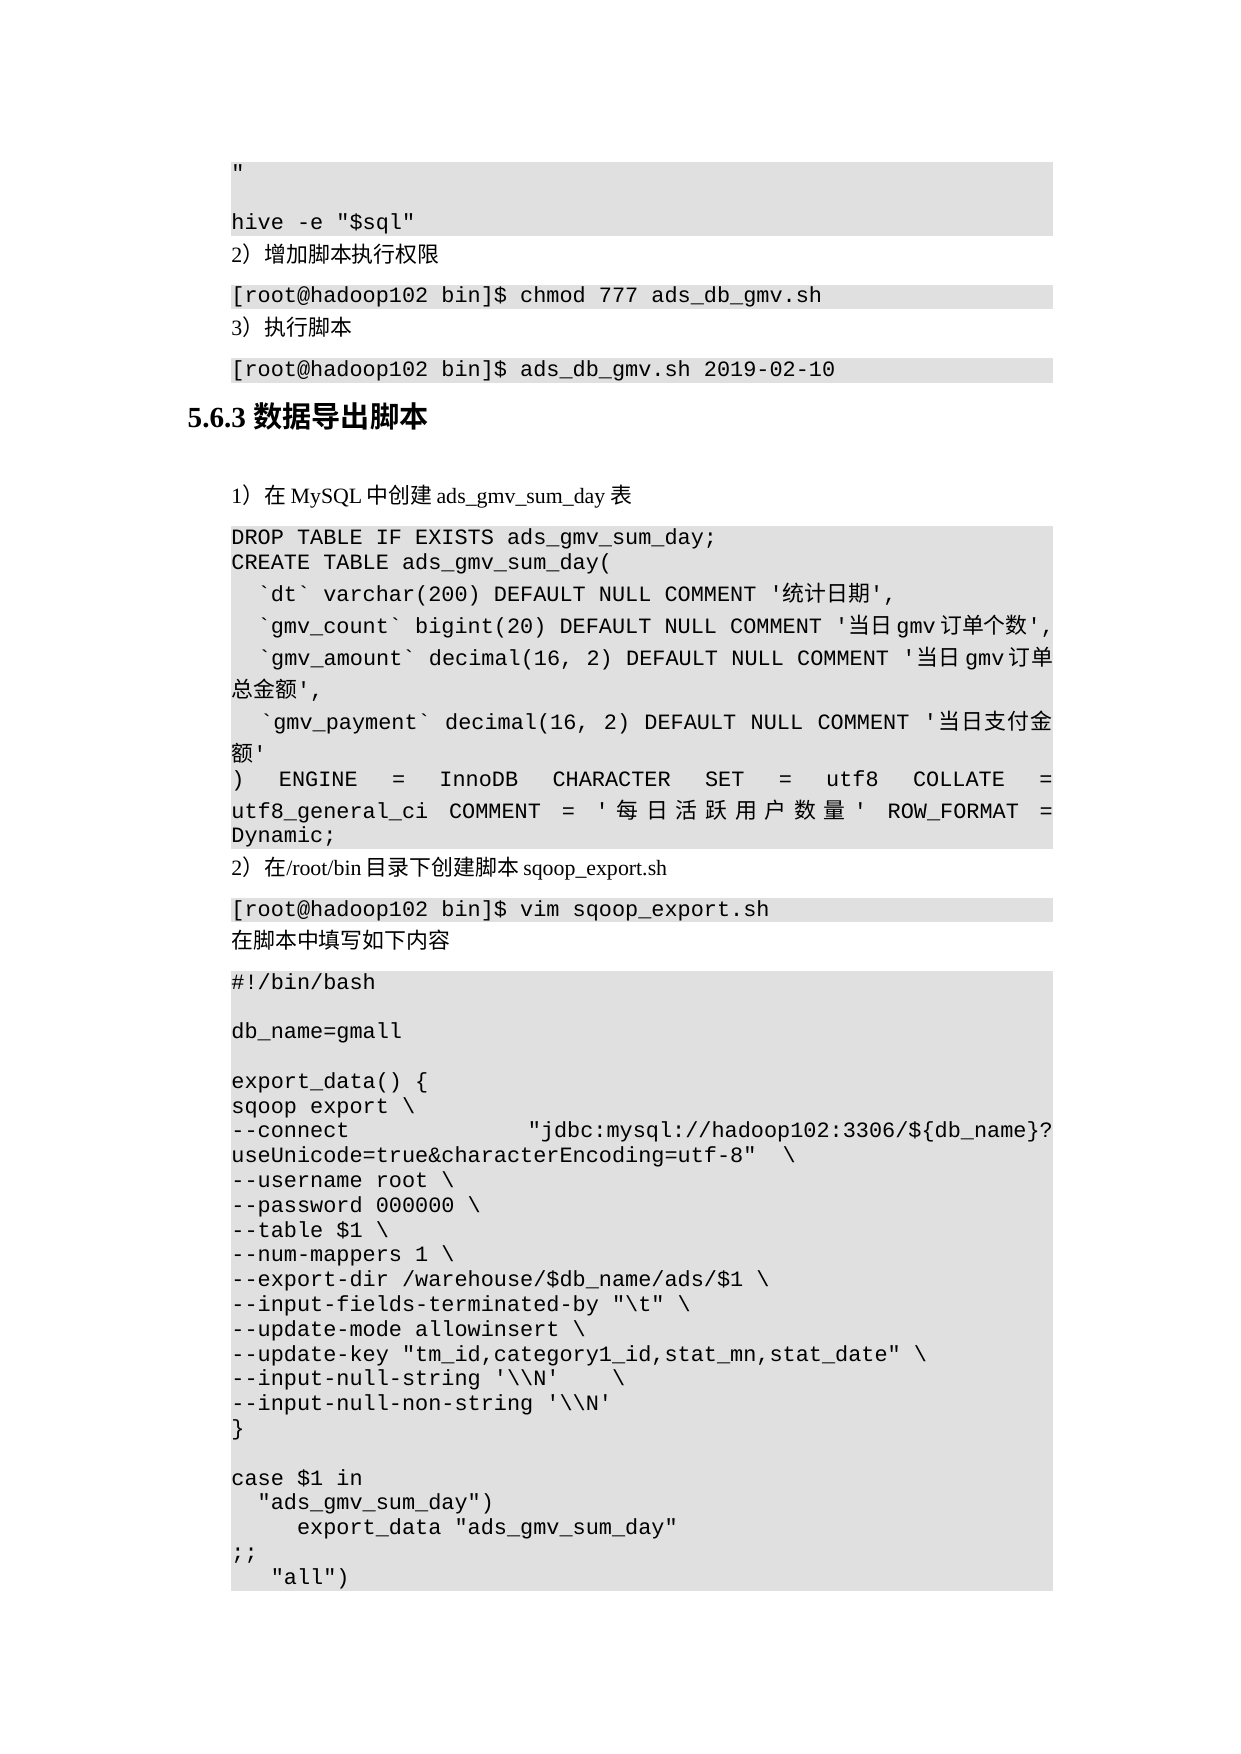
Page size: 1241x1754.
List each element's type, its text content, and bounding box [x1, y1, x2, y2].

subtitle 5.6.3 数据导出脚本 [187, 383, 1053, 448]
text --input-null-non-string '\\N' [231, 1392, 1053, 1417]
text --update-key "tm_id,category1_id,stat_mn,stat_date" \ [231, 1343, 1053, 1367]
text sqoop export \ [231, 1095, 1053, 1119]
text "ads_gmv_sum_day") [231, 1491, 1053, 1516]
text 在脚本中填写如下内容 [187, 922, 1053, 955]
text [root@hadoop102 bin]$ ads_db_gmv.sh 2019-02-10 [231, 358, 1053, 383]
text [root@hadoop102 bin]$ vim sqoop_export.sh [231, 898, 1053, 922]
text 2）在/root/bin目录下创建脚本sqoop_export.sh [187, 849, 1053, 882]
text case $1 in [231, 1467, 1053, 1491]
text DROP TABLE IF EXISTS ads_gmv_sum_day; [231, 526, 1053, 551]
text `gmv_payment` decimal(16, 2) DEFAULT NULL COMMENT '当日支付金额' [231, 704, 1053, 768]
text 1）在MySQL中创建ads_gmv_sum_day表 [187, 478, 1053, 511]
text 3）执行脚本 [187, 309, 1053, 342]
text [root@hadoop102 bin]$ chmod 777 ads_db_gmv.sh [231, 285, 1053, 309]
text `gmv_count` bigint(20) DEFAULT NULL COMMENT '当日gmv订单个数', [231, 608, 1053, 640]
text hive -e "$sql" [231, 212, 1053, 236]
text --username root \ [231, 1169, 1053, 1194]
text --input-null-string '\\N' \ [231, 1367, 1053, 1392]
text db_name=gmall [231, 1020, 1053, 1045]
text --input-fields-terminated-by "\t" \ [231, 1293, 1053, 1318]
text --update-mode allowinsert \ [231, 1318, 1053, 1343]
text --table $1 \ [231, 1219, 1053, 1243]
text --num-mappers 1 \ [231, 1243, 1053, 1268]
text " [231, 162, 1053, 187]
text 2）增加脚本执行权限 [187, 236, 1053, 269]
text #!/bin/bash [231, 971, 1053, 996]
text `dt` varchar(200) DEFAULT NULL COMMENT '统计日期', [231, 576, 1053, 608]
text } [231, 1417, 1053, 1442]
text ;; [231, 1541, 1053, 1566]
text CREATE TABLE ads_gmv_sum_day( [231, 551, 1053, 576]
text --connect "jdbc:mysql://hadoop102:3306/${db_name}?useUnicode=true&characterEncoding=utf-8" \ [231, 1119, 1053, 1169]
text --password 000000 \ [231, 1194, 1053, 1219]
text "all") [231, 1566, 1053, 1591]
text ) ENGINE = InnoDB CHARACTER SET = utf8 COLLATE = utf8_general_ci COMMENT = '每日活跃用户数量' ROW_FORMAT = Dynamic; [231, 768, 1053, 849]
text --export-dir /warehouse/$db_name/ads/$1 \ [231, 1268, 1053, 1293]
text export_data() { [231, 1070, 1053, 1095]
text `gmv_amount` decimal(16, 2) DEFAULT NULL COMMENT '当日gmv订单总金额', [231, 640, 1053, 704]
text export_data "ads_gmv_sum_day" [231, 1516, 1053, 1541]
